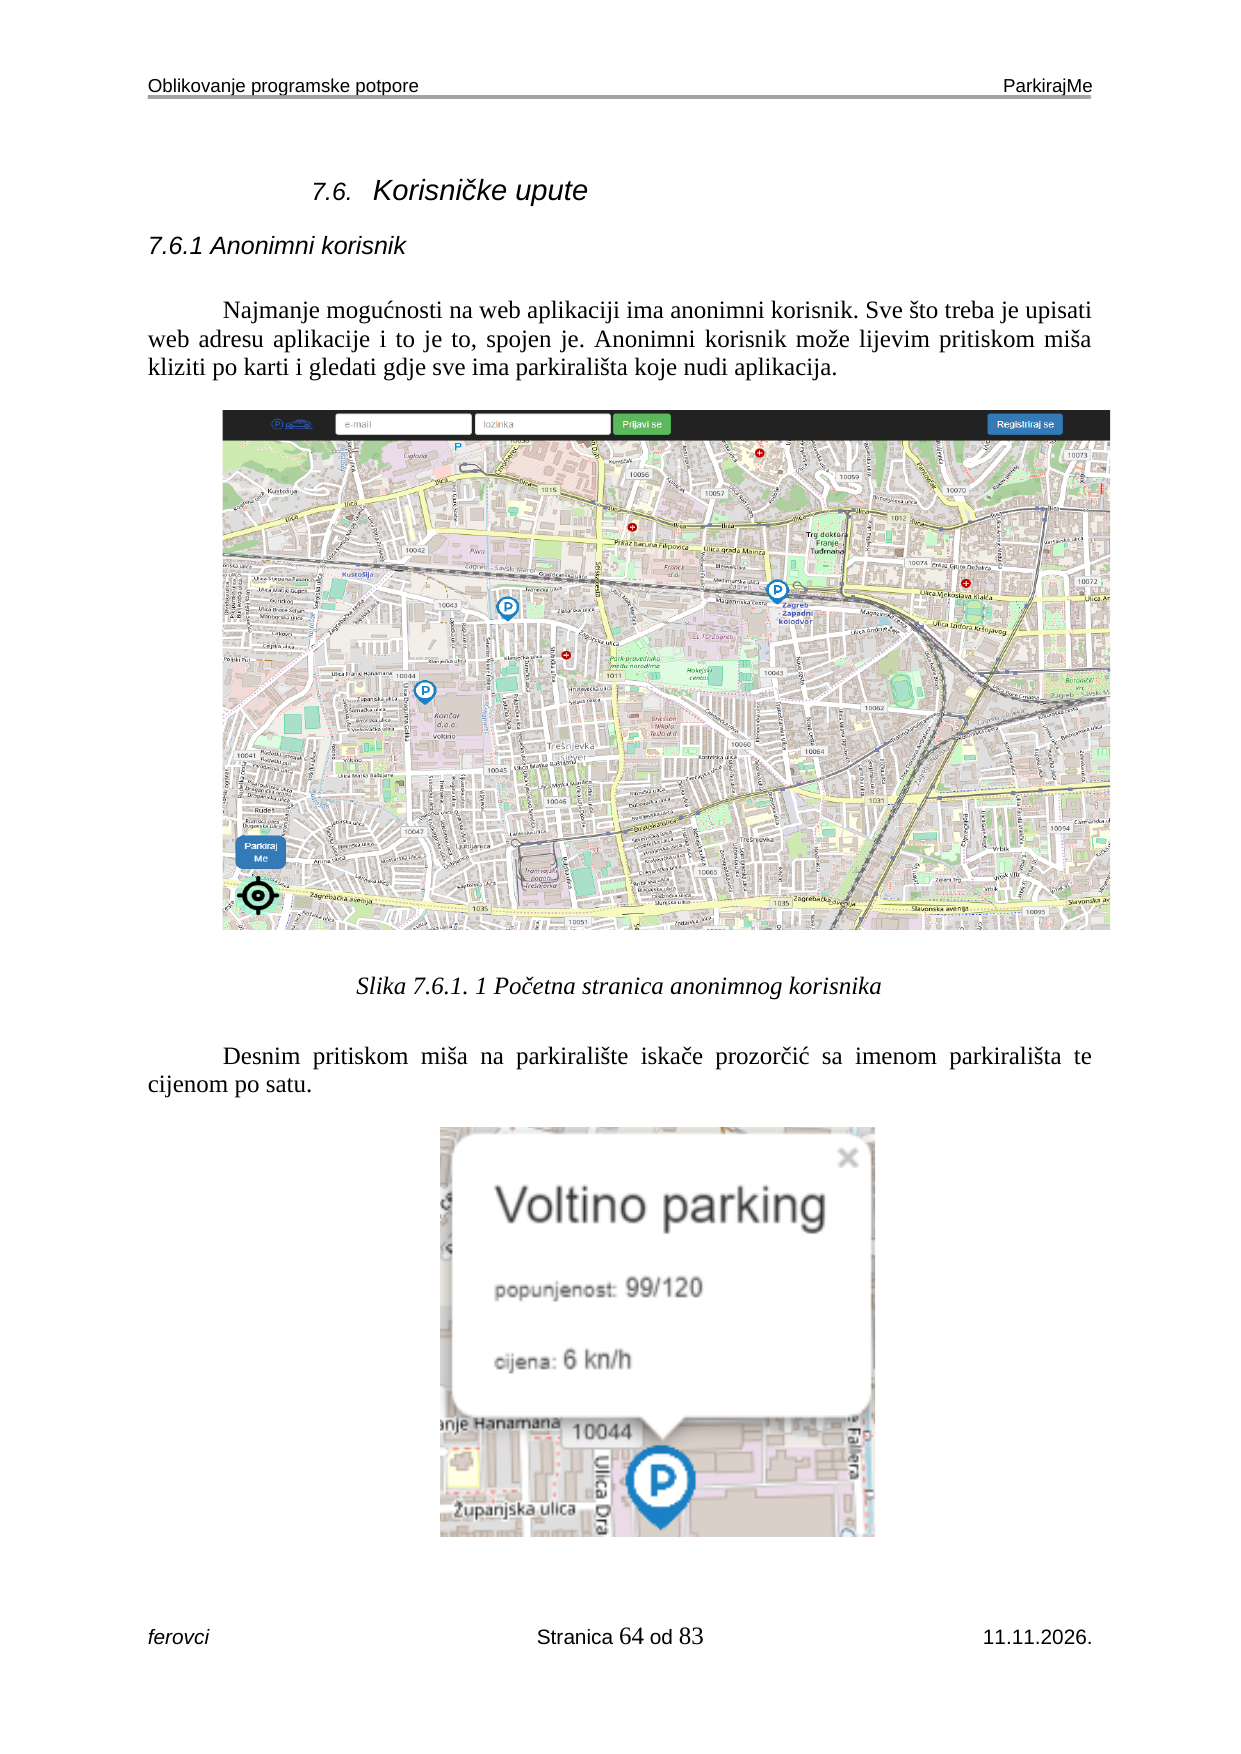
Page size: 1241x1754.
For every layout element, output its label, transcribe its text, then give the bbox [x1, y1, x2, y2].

text Najmanje mogućnosti na web aplikaciji ima anonimni korisnik. Sve što treba je upisati web adresu aplikacije i to je to, spojen je. Anonimni korisnik može lijevim pritiskom miša kliziti po karti i gledati gdje sve ima parkirališta koje nudi aplikacija. [148, 295, 1093, 381]
subtitle 7.6.1 Anonimni korisnik [148, 231, 1093, 260]
picture [147, 95, 1092, 99]
text Slika 7.6.1. 1 Početna stranica anonimnog korisnika [148, 971, 1093, 999]
picture [440, 1127, 876, 1537]
picture [222, 410, 1110, 930]
text Desnim pritiskom miša na parkiralište iskače prozorčić sa imenom parkirališta te cijenom po satu. [148, 1041, 1093, 1098]
subtitle Korisničke upute [252, 173, 1093, 206]
